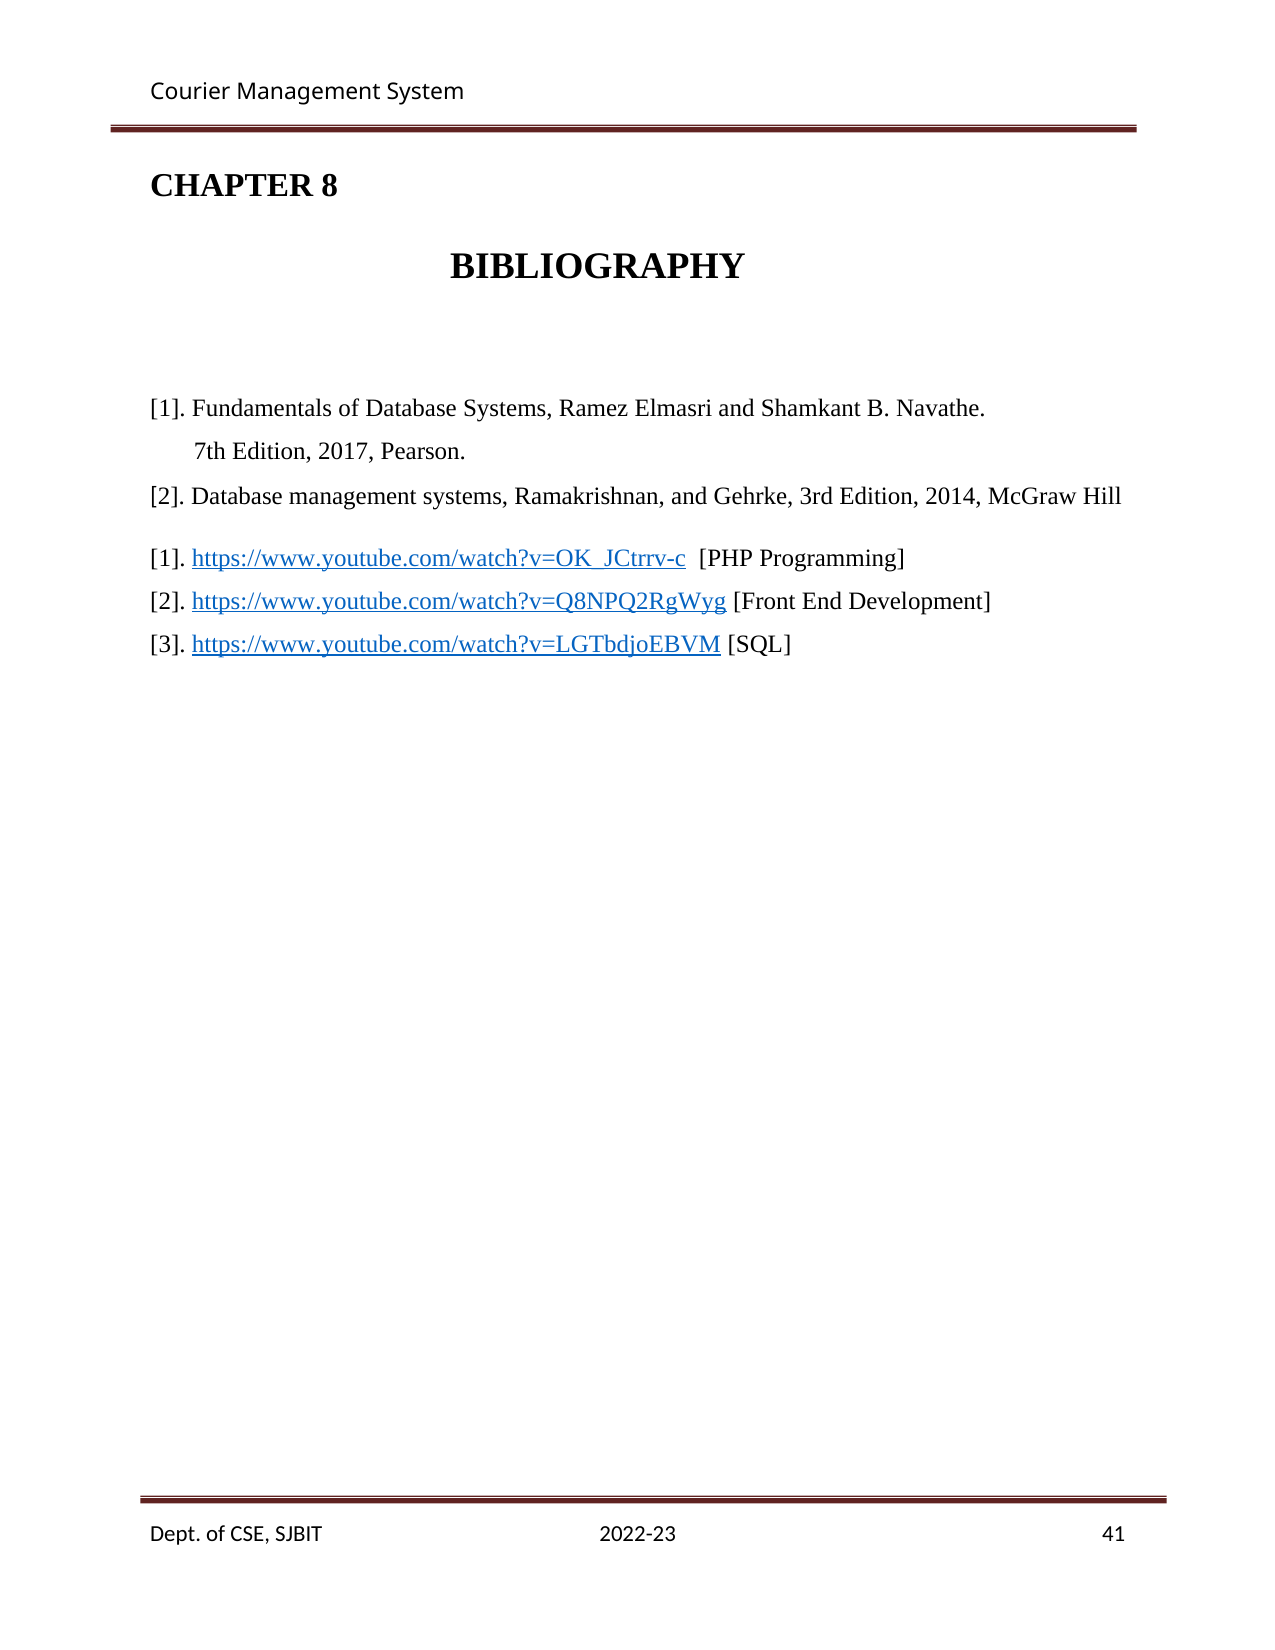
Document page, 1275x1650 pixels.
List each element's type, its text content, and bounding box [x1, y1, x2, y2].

text [1]. Fundamentals of Database Systems, Ramez Elmasri and Shamkant B. Navathe. 7th Edition, 2017, Pearson. [2]. Database management systems, Ramakrishnan, and Gehrke, 3rd Edition, 2014, McGraw Hill [150, 393, 1157, 511]
text CHAPTER 8 [150, 166, 1157, 204]
text [1]. https://www.youtube.com/watch?v=OK_JCtrrv-c [PHP Programming] [2]. https://www.youtube.com/watch?v=Q8NPQ2RgWyg [Front End Development] [3]. https://www.youtube.com/watch?v=LGTbdjoEBVM [SQL] [150, 543, 1157, 658]
text BIBLIOGRAPHY [450, 244, 1157, 287]
